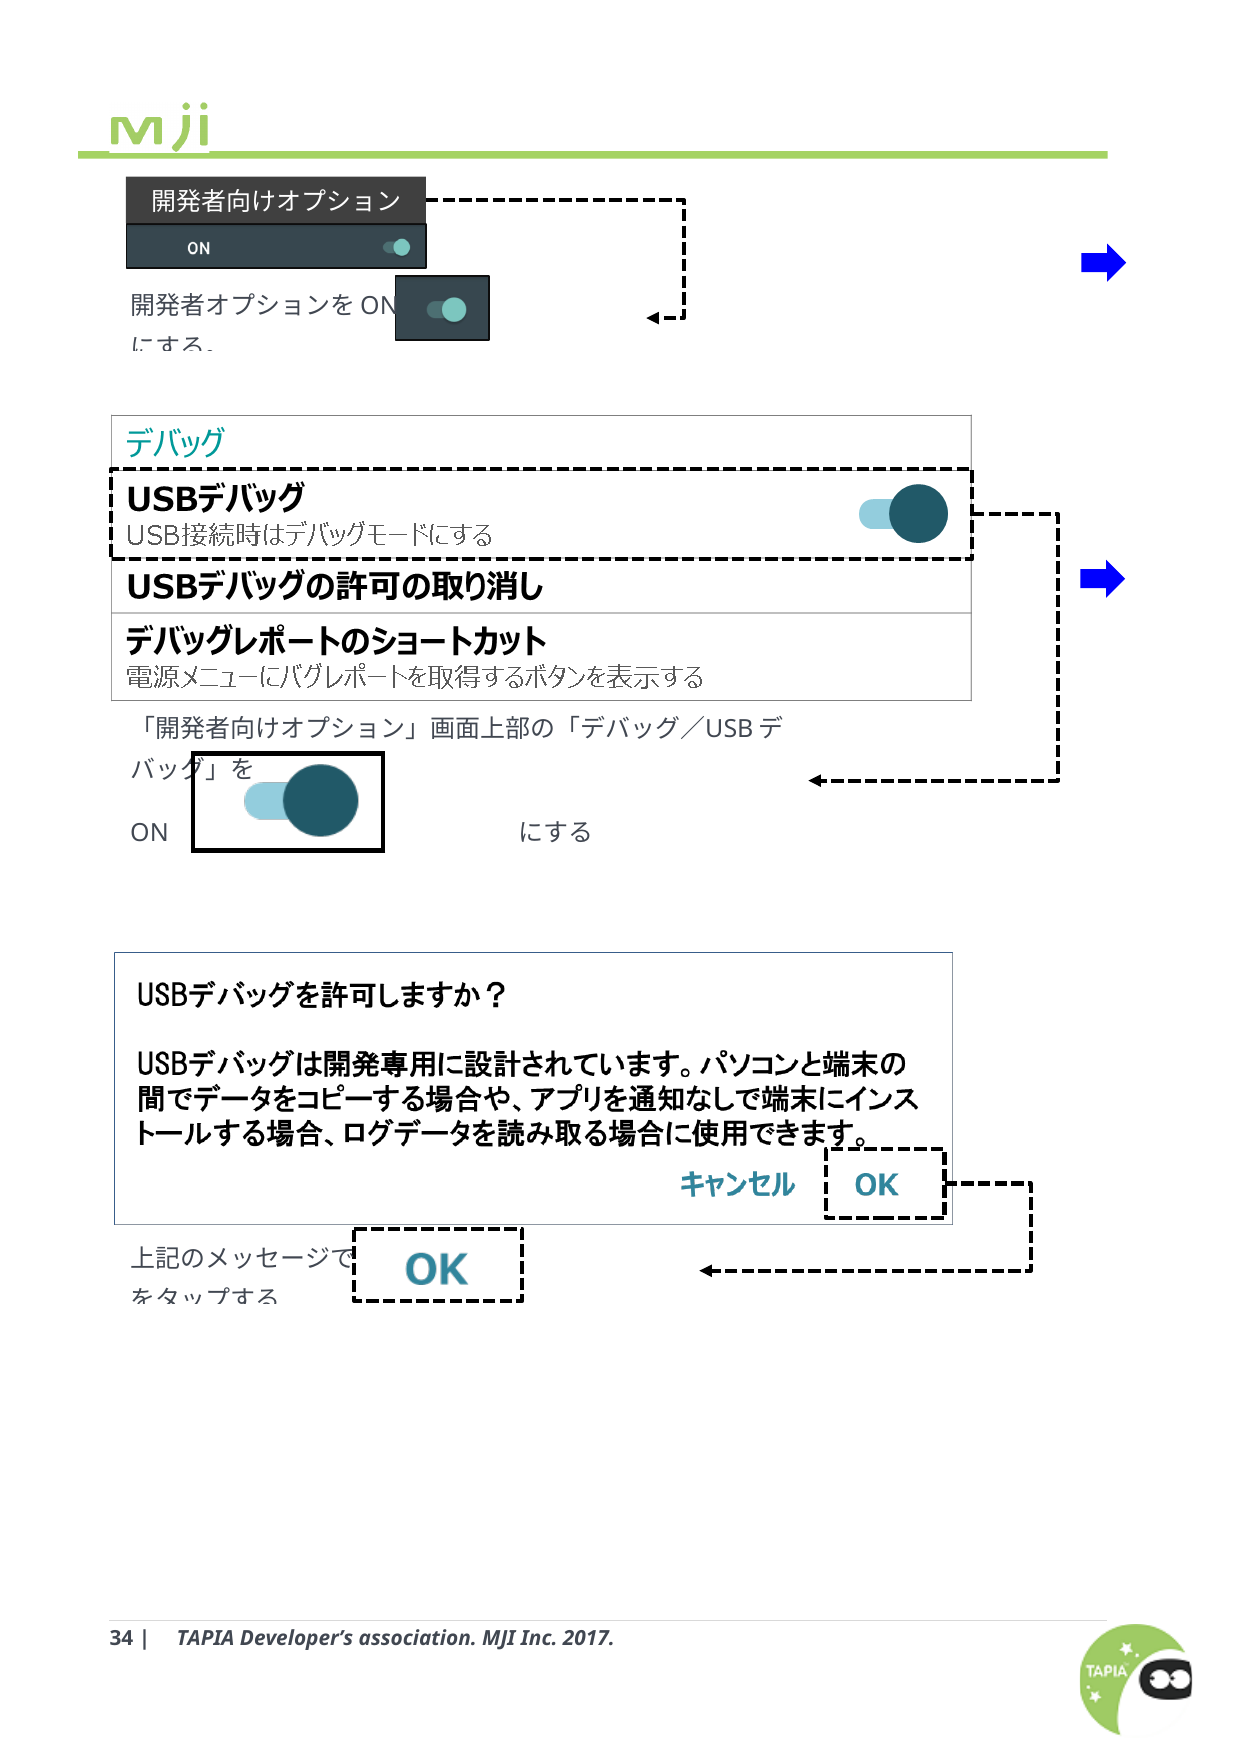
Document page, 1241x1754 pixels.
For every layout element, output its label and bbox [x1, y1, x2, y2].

picture [356, 1230, 520, 1299]
picture [1079, 1624, 1193, 1738]
picture [111, 412, 972, 709]
picture [127, 225, 425, 267]
picture [396, 277, 488, 339]
picture [195, 756, 381, 848]
picture [109, 102, 210, 153]
picture [114, 952, 953, 1225]
